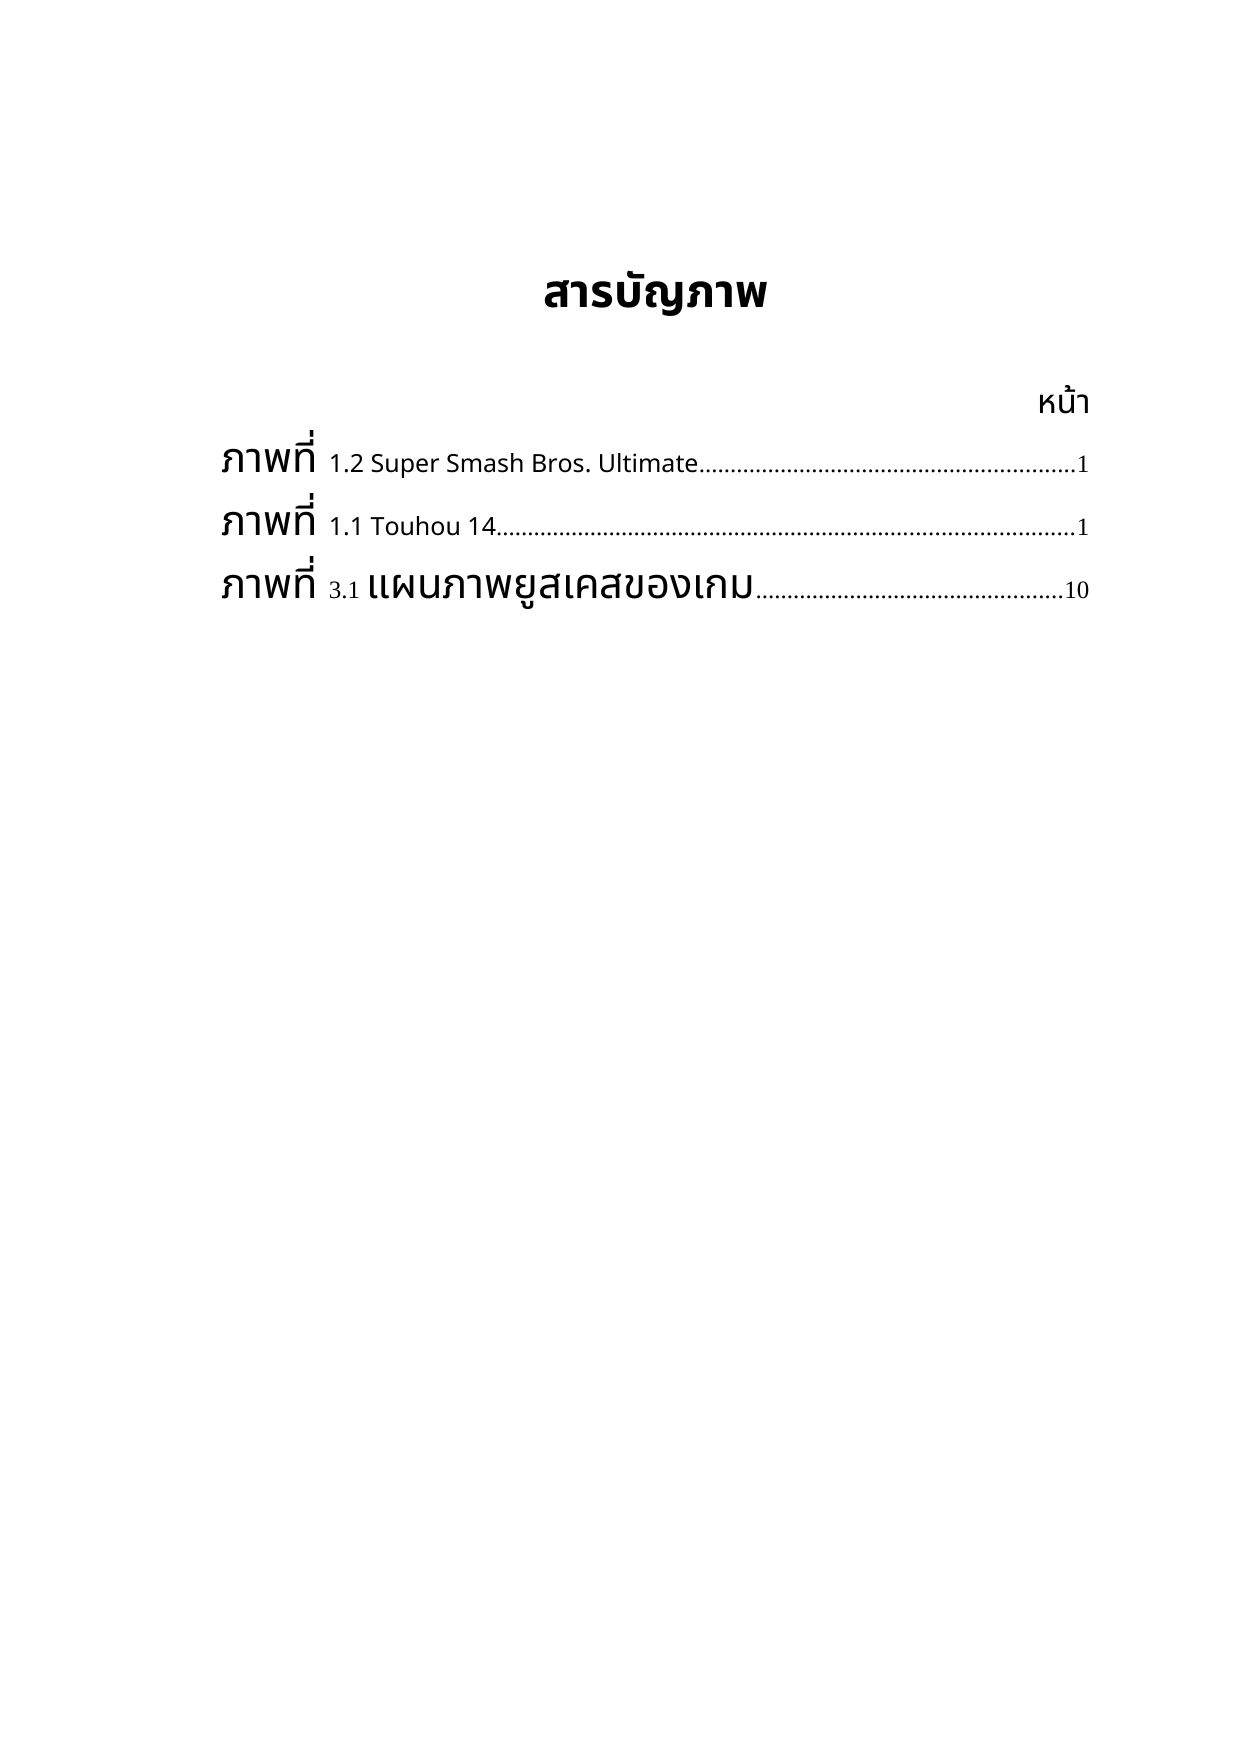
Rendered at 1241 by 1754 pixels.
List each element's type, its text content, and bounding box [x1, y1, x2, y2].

text ภาพที่ 3.1 แผนภาพยูสเคสของเกม 10 [221, 554, 1090, 617]
text ภาพที่ 1.2 Super Smash Bros. Ultimate 1 [221, 429, 1090, 492]
text สารบัญภาพ [221, 259, 1090, 328]
text ภาพที่ 1.1 Touhou 14 1 [221, 492, 1090, 554]
text หน้า [221, 378, 1090, 429]
